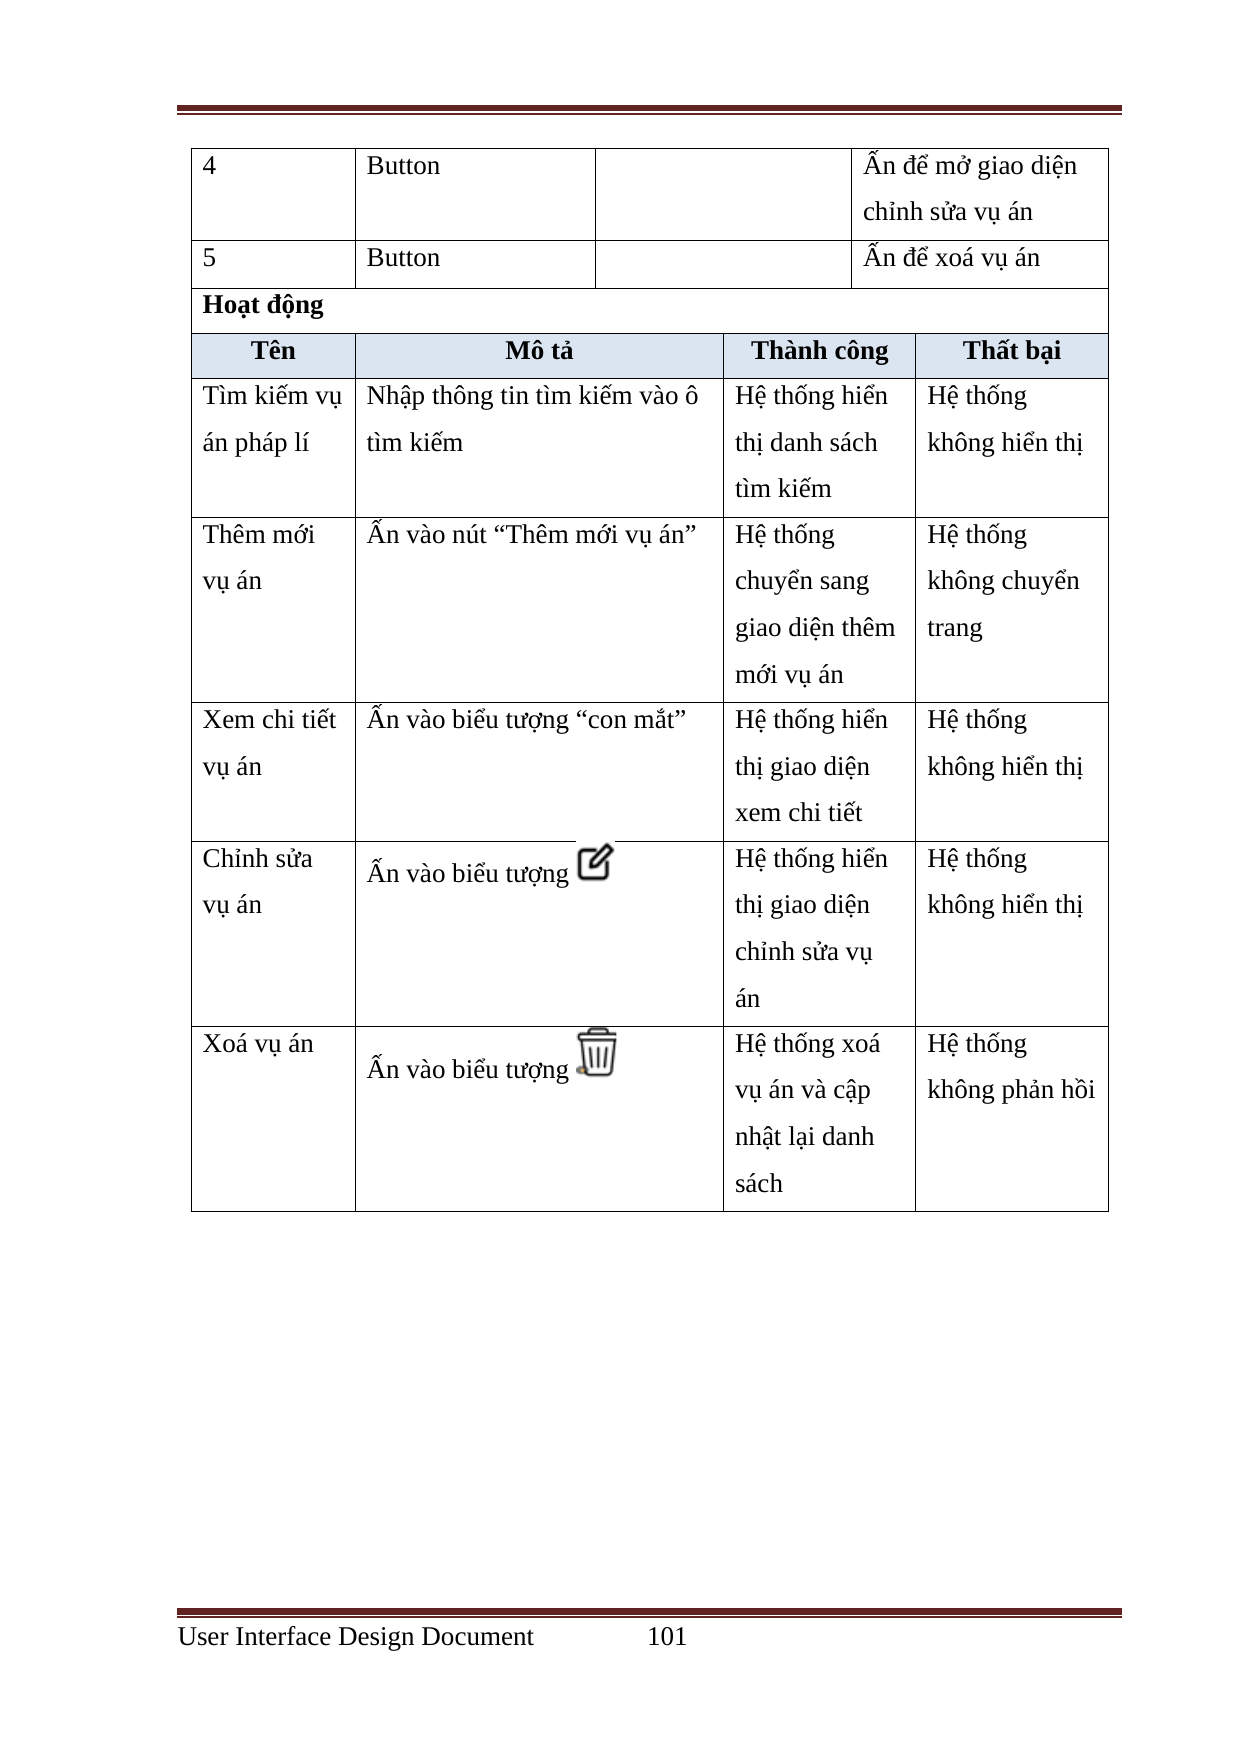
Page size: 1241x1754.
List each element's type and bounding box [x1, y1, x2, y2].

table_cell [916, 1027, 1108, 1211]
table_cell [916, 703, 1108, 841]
picture [576, 1027, 617, 1079]
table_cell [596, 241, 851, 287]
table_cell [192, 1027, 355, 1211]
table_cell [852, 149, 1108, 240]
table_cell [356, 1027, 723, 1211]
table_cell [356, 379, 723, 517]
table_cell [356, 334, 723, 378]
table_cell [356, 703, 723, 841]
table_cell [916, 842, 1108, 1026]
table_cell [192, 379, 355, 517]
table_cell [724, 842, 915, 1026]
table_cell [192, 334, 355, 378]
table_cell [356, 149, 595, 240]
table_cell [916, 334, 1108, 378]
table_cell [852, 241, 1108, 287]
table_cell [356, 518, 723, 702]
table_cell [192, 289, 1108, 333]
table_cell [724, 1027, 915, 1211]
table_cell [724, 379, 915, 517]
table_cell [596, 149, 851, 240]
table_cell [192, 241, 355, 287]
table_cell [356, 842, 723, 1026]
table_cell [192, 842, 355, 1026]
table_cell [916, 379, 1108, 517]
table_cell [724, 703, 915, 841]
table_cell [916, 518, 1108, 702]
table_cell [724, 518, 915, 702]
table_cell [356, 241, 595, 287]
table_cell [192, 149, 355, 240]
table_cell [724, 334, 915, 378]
picture [576, 841, 615, 883]
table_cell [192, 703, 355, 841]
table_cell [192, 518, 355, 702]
